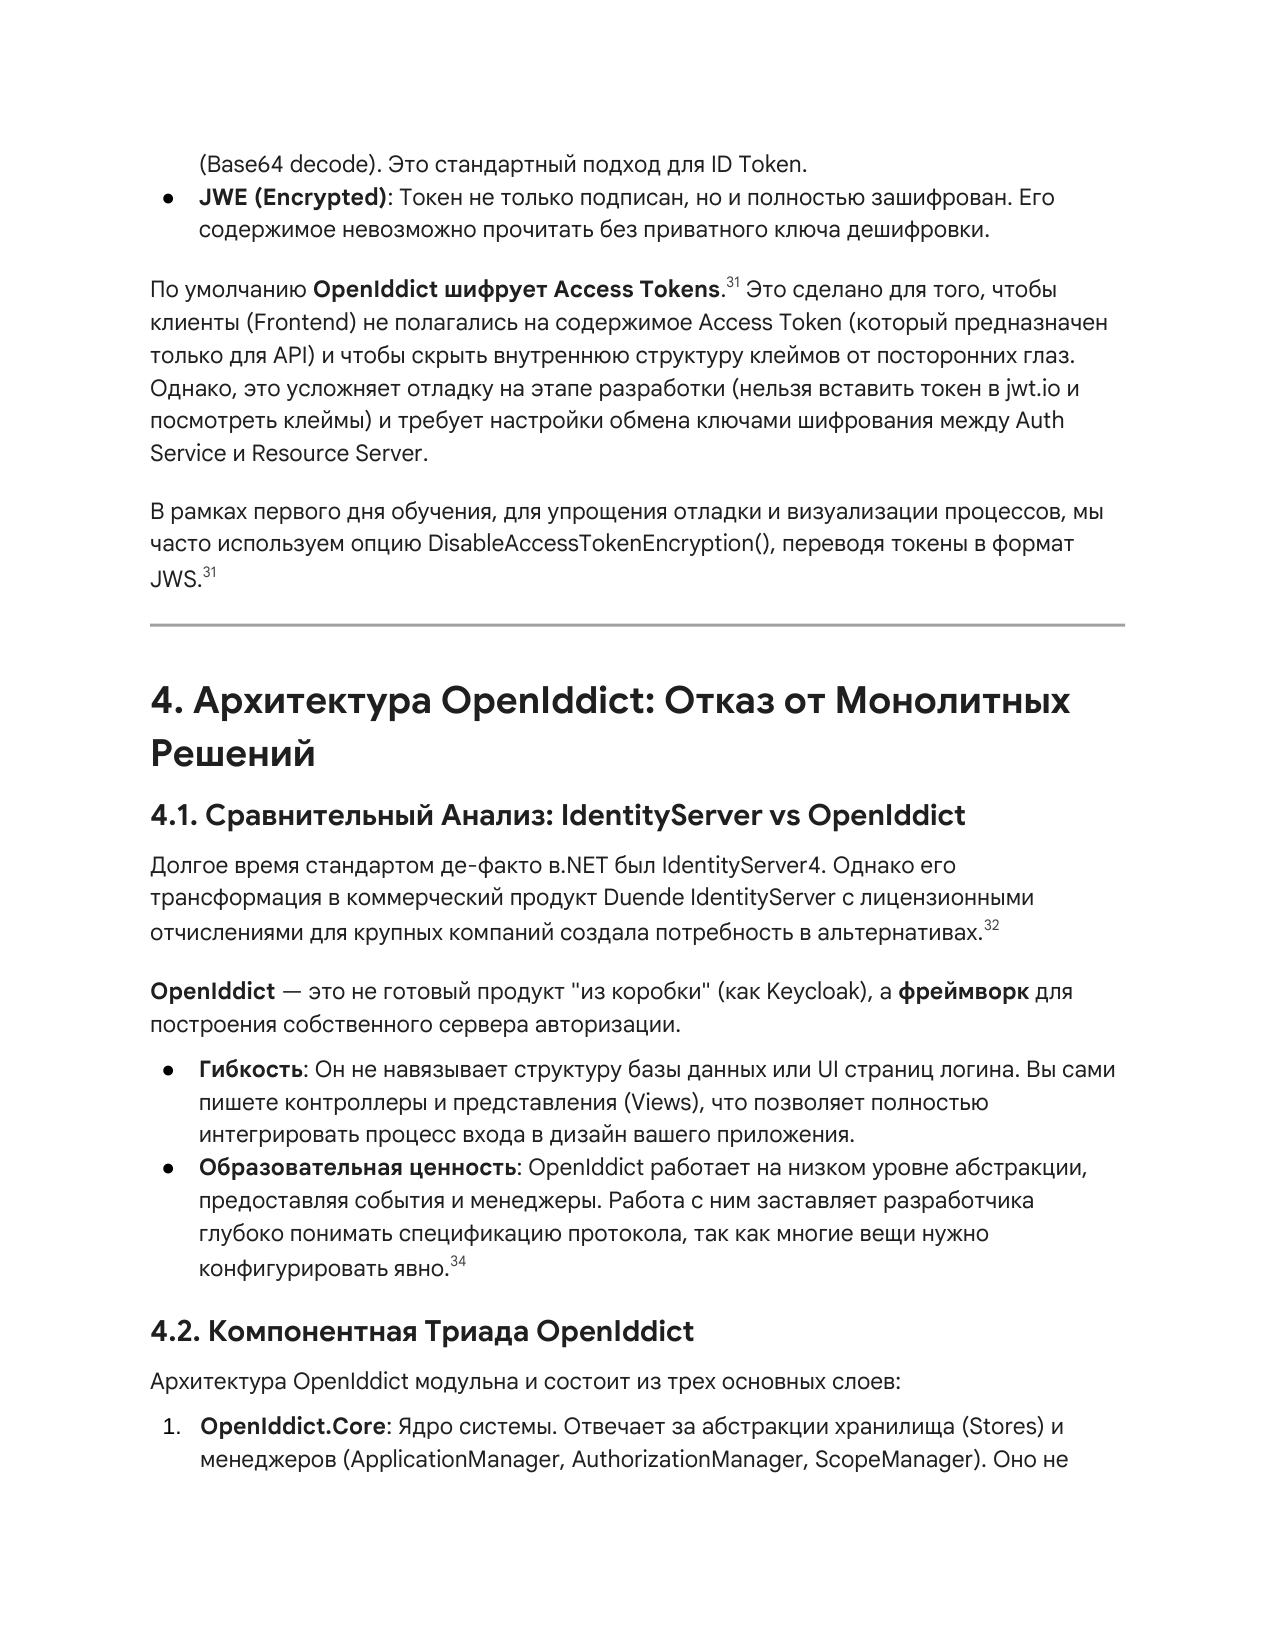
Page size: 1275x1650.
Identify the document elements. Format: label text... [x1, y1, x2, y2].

list JWE (Encrypted): Токен не только подписан, но и полностью зашифрован. Его содержимое невозможно прочитать без приватного ключа дешифровки. [161, 183, 1125, 244]
subtitle 4. Архитектура OpenIddict: Отказ от Монолитных Решений [150, 627, 1125, 778]
text В рамках первого дня обучения, для упрощения отладки и визуализации процессов, мы часто используем опцию DisableAccessTokenEncryption(), переводя токены в формат JWS.31 [150, 497, 1125, 594]
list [162, 1412, 1125, 1473]
list Гибкость: Он не навязывает структуру базы данных или UI страниц логина. Вы сами пишете контроллеры и представления (Views), что позволяет полностью интегрировать процесс входа в дизайн вашего приложения. [161, 1055, 1125, 1149]
text По умолчанию OpenIddict шифрует Access Tokens.31 Это сделано для того, чтобы клиенты (Frontend) не полагались на содержимое Access Token (который предназначен только для API) и чтобы скрыть внутреннюю структуру клеймов от посторонних глаз. Однако, это усложняет отладку на этапе разработки (нельзя вставить токен в jwt.io и посмотреть клеймы) и требует настройки обмена ключами шифрования между Auth Service и Resource Server. [150, 273, 1125, 468]
subtitle 4.2. Компонентная Триада OpenIddict [150, 1313, 1125, 1349]
list Образовательная ценность: OpenIddict работает на низком уровне абстракции, предоставляя события и менеджеры. Работа с ним заставляет разработчика глубоко понимать спецификацию протокола, так как многие вещи нужно конфигурировать явно.34 [161, 1153, 1125, 1283]
text Долгое время стандартом де-факто в.NET был IdentityServer4. Однако его трансформация в коммерческий продукт Duende IdentityServer с лицензионными отчислениями для крупных компаний создала потребность в альтернативах.32 [150, 851, 1125, 948]
text OpenIddict — это не готовый продукт "из коробки" (как Keycloak), а фреймворк для построения собственного сервера авторизации. [150, 977, 1125, 1039]
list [161, 150, 1125, 179]
text Архитектура OpenIddict модульна и состоит из трех основных слоев: [150, 1367, 1125, 1396]
subtitle 4.1. Сравнительный Анализ: IdentityServer vs OpenIddict [150, 797, 1125, 833]
